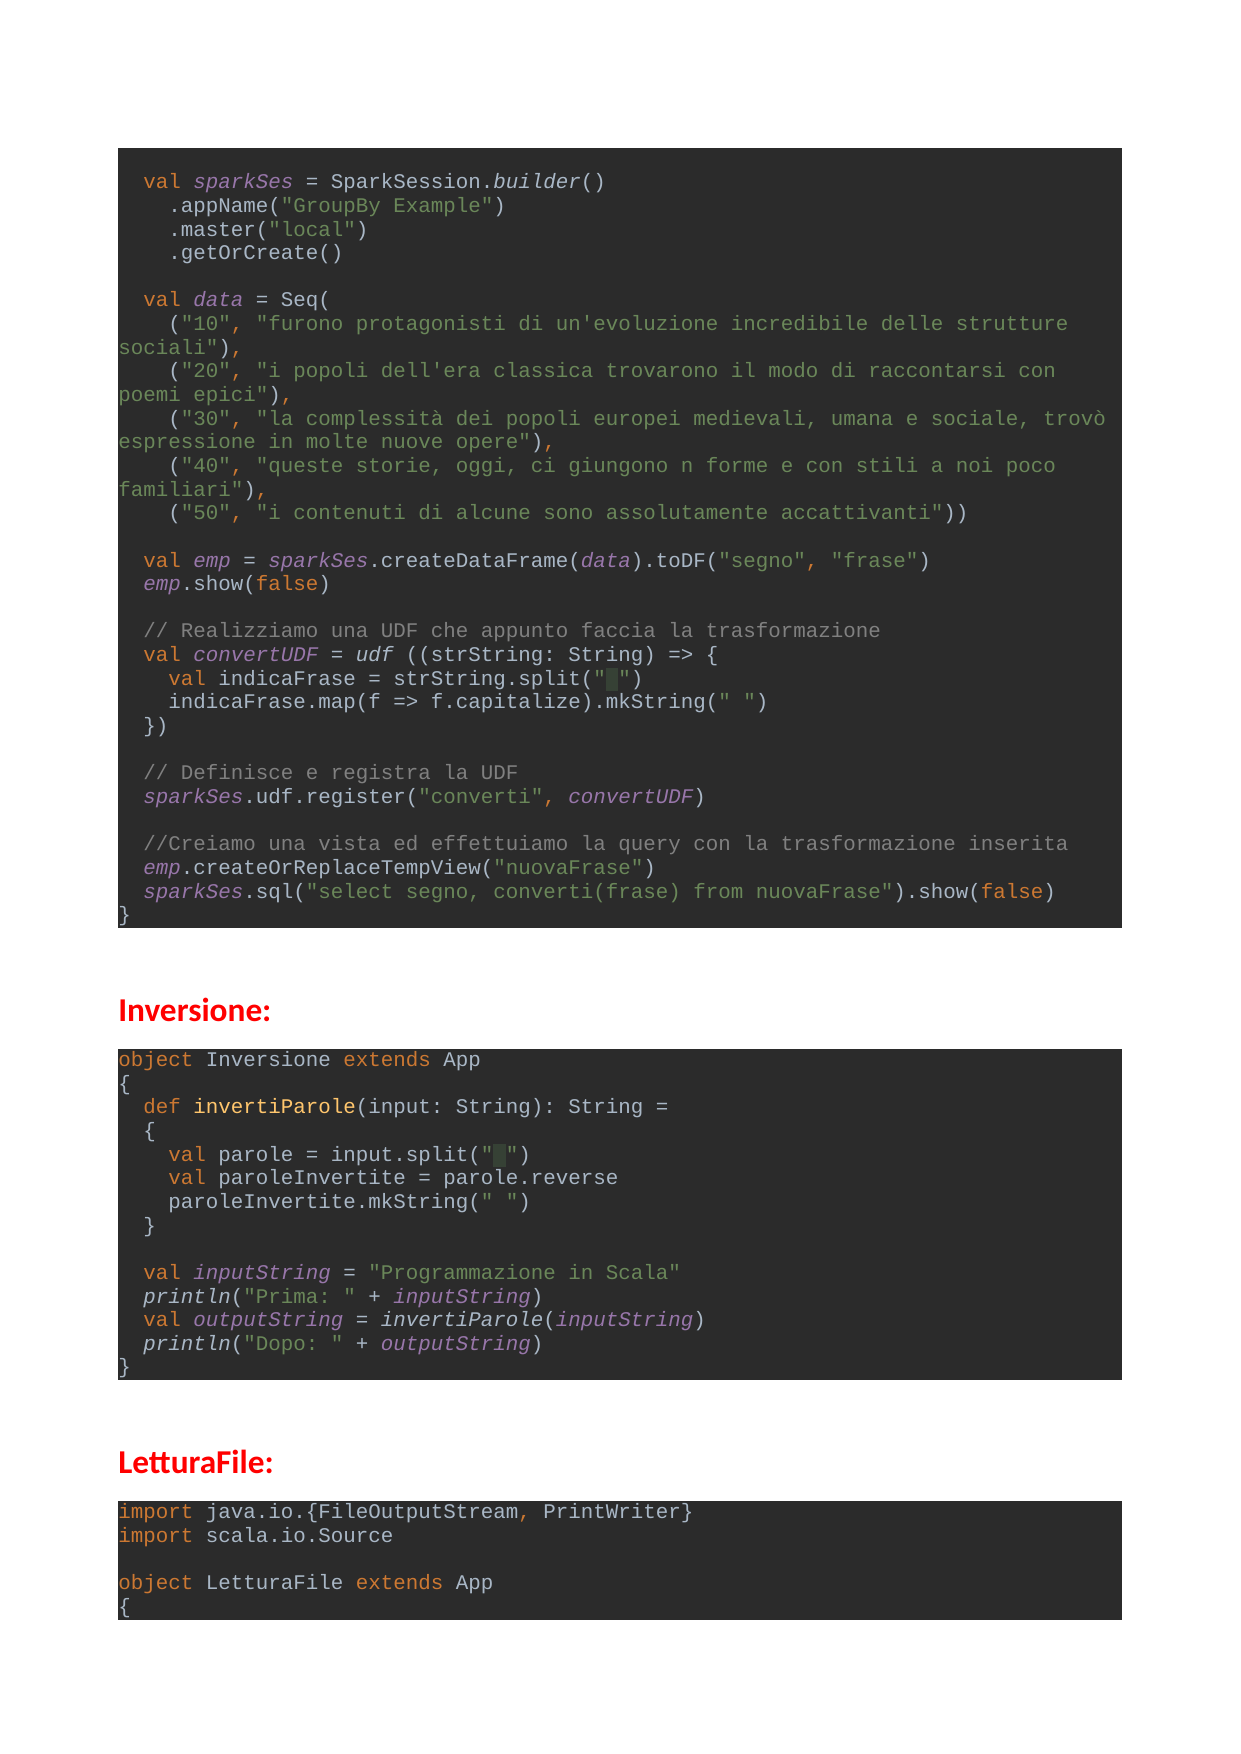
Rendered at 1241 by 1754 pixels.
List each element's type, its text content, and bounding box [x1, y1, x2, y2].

text LetturaFile: [118, 1441, 1122, 1482]
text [118, 148, 1122, 928]
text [118, 1501, 1122, 1620]
text Inversione: [118, 988, 1122, 1029]
text object Inversione extends App { def invertiParole(input: String): String = { val parole = input.split(" ") val paroleInvertite = parole.reverse paroleInvertite.mkString(" ") } val inputString = "Programmazione in Scala" println("Prima: " + inputString) val outputString = invertiParole(inputString) println("Dopo: " + outputString) } [118, 1049, 1122, 1380]
